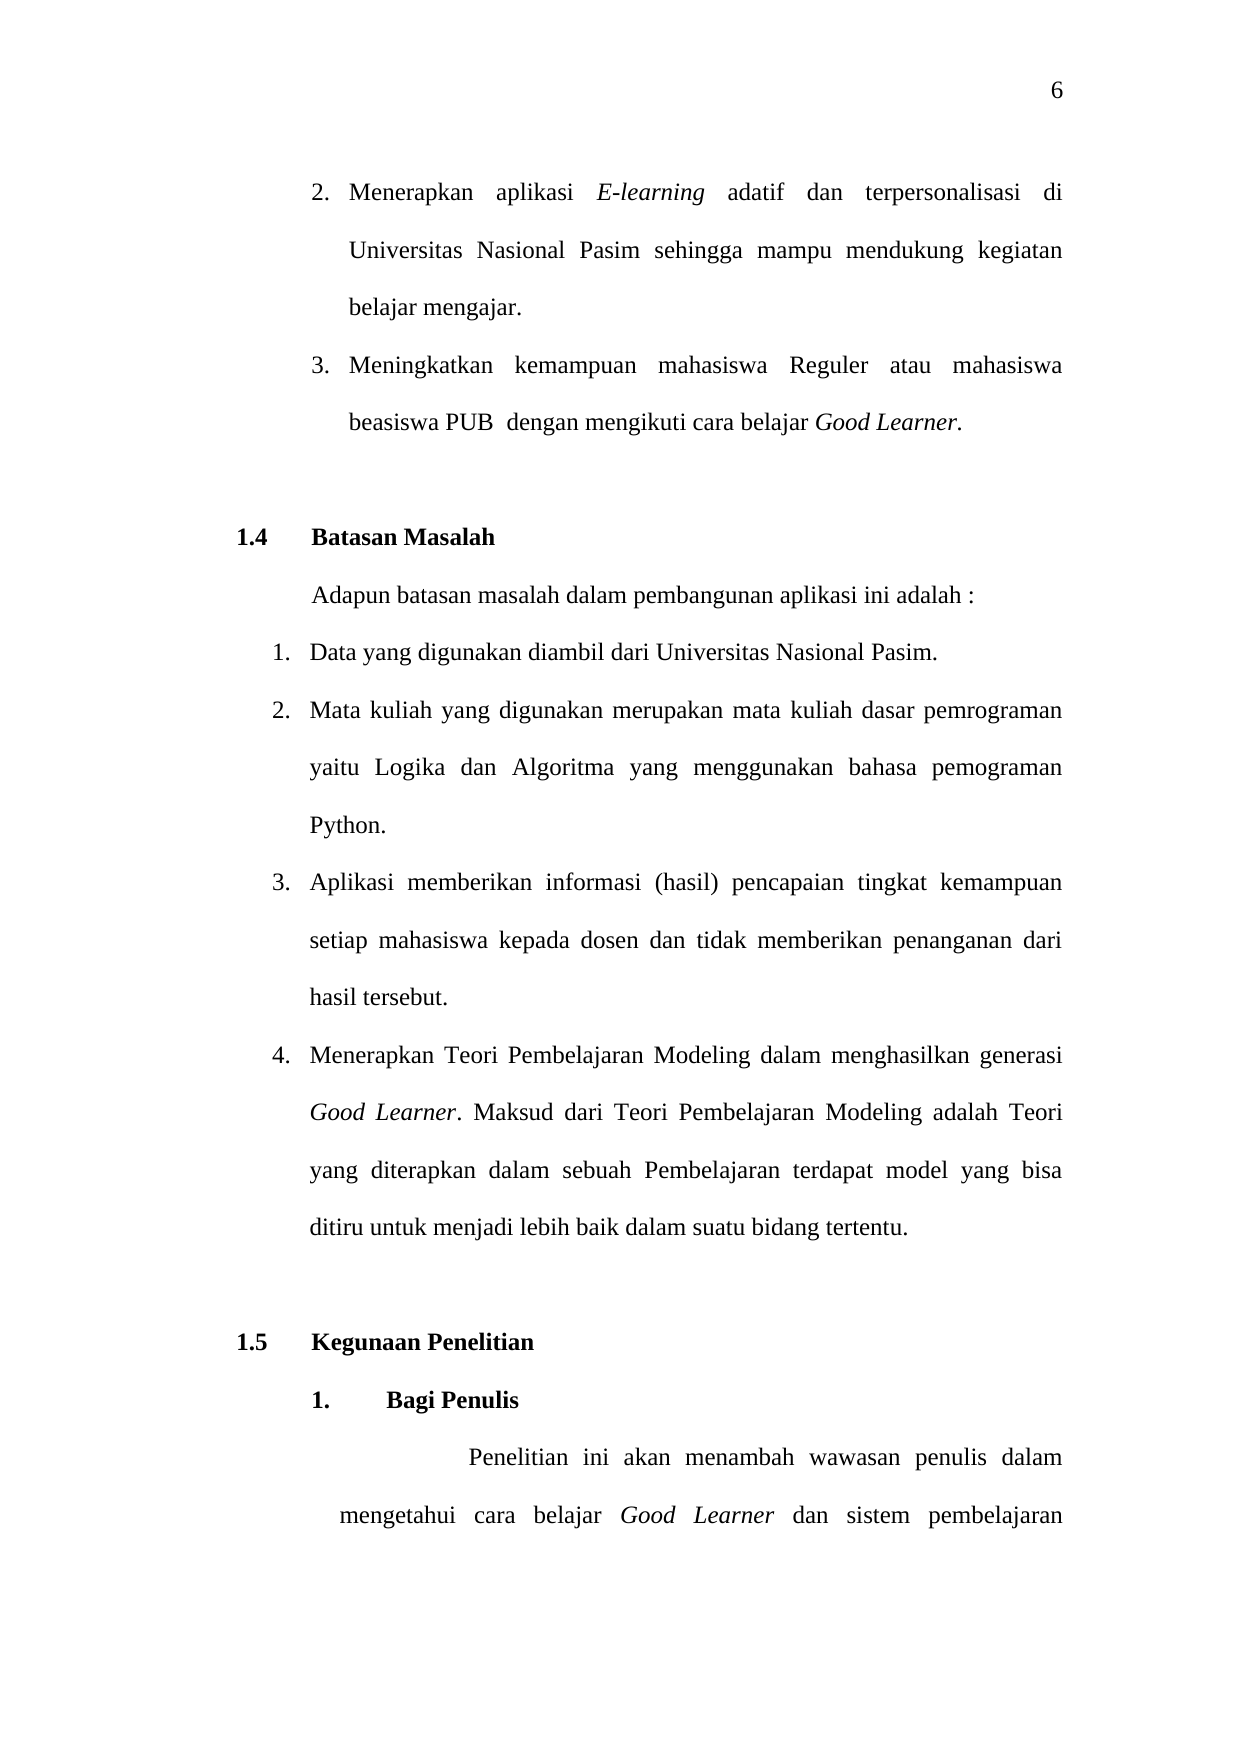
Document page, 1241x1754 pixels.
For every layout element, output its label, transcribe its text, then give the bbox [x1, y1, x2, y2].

list Menerapkan aplikasi E-learning adatif dan terpersonalisasi di Universitas Nasional Pasim sehingga mampu mendukung kegiatan belajar mengajar. [311, 177, 1063, 321]
list Meningkatkan kemampuan mahasiswa Reguler atau mahasiswa beasiswa PUB dengan mengikuti cara belajar Good Learner. [311, 350, 1063, 436]
text Adapun batasan masalah dalam pembangunan aplikasi ini adalah : [236, 580, 1063, 608]
list Mata kuliah yang digunakan merupakan mata kuliah dasar pemrograman yaitu Logika dan Algoritma yang menggunakan bahasa pemograman Python. [272, 695, 1063, 838]
text 1.5 Kegunaan Penelitian [236, 1327, 1063, 1356]
text 1. Bagi Penulis [236, 1385, 1063, 1413]
text 1.4 Batasan Masalah [236, 522, 1063, 551]
list Data yang digunakan diambil dari Universitas Nasional Pasim. [272, 637, 1063, 666]
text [339, 1442, 1063, 1528]
list Aplikasi memberikan informasi (hasil) pencapaian tingkat kemampuan setiap mahasiswa kepada dosen dan tidak memberikan penanganan dari hasil tersebut. [272, 867, 1063, 1011]
list Menerapkan Teori Pembelajaran Modeling dalam menghasilkan generasi Good Learner. Maksud dari Teori Pembelajaran Modeling adalah Teori yang diterapkan dalam sebuah Pembelajaran terdapat model yang bisa ditiru untuk menjadi lebih baik dalam suatu bidang tertentu. [272, 1040, 1063, 1241]
